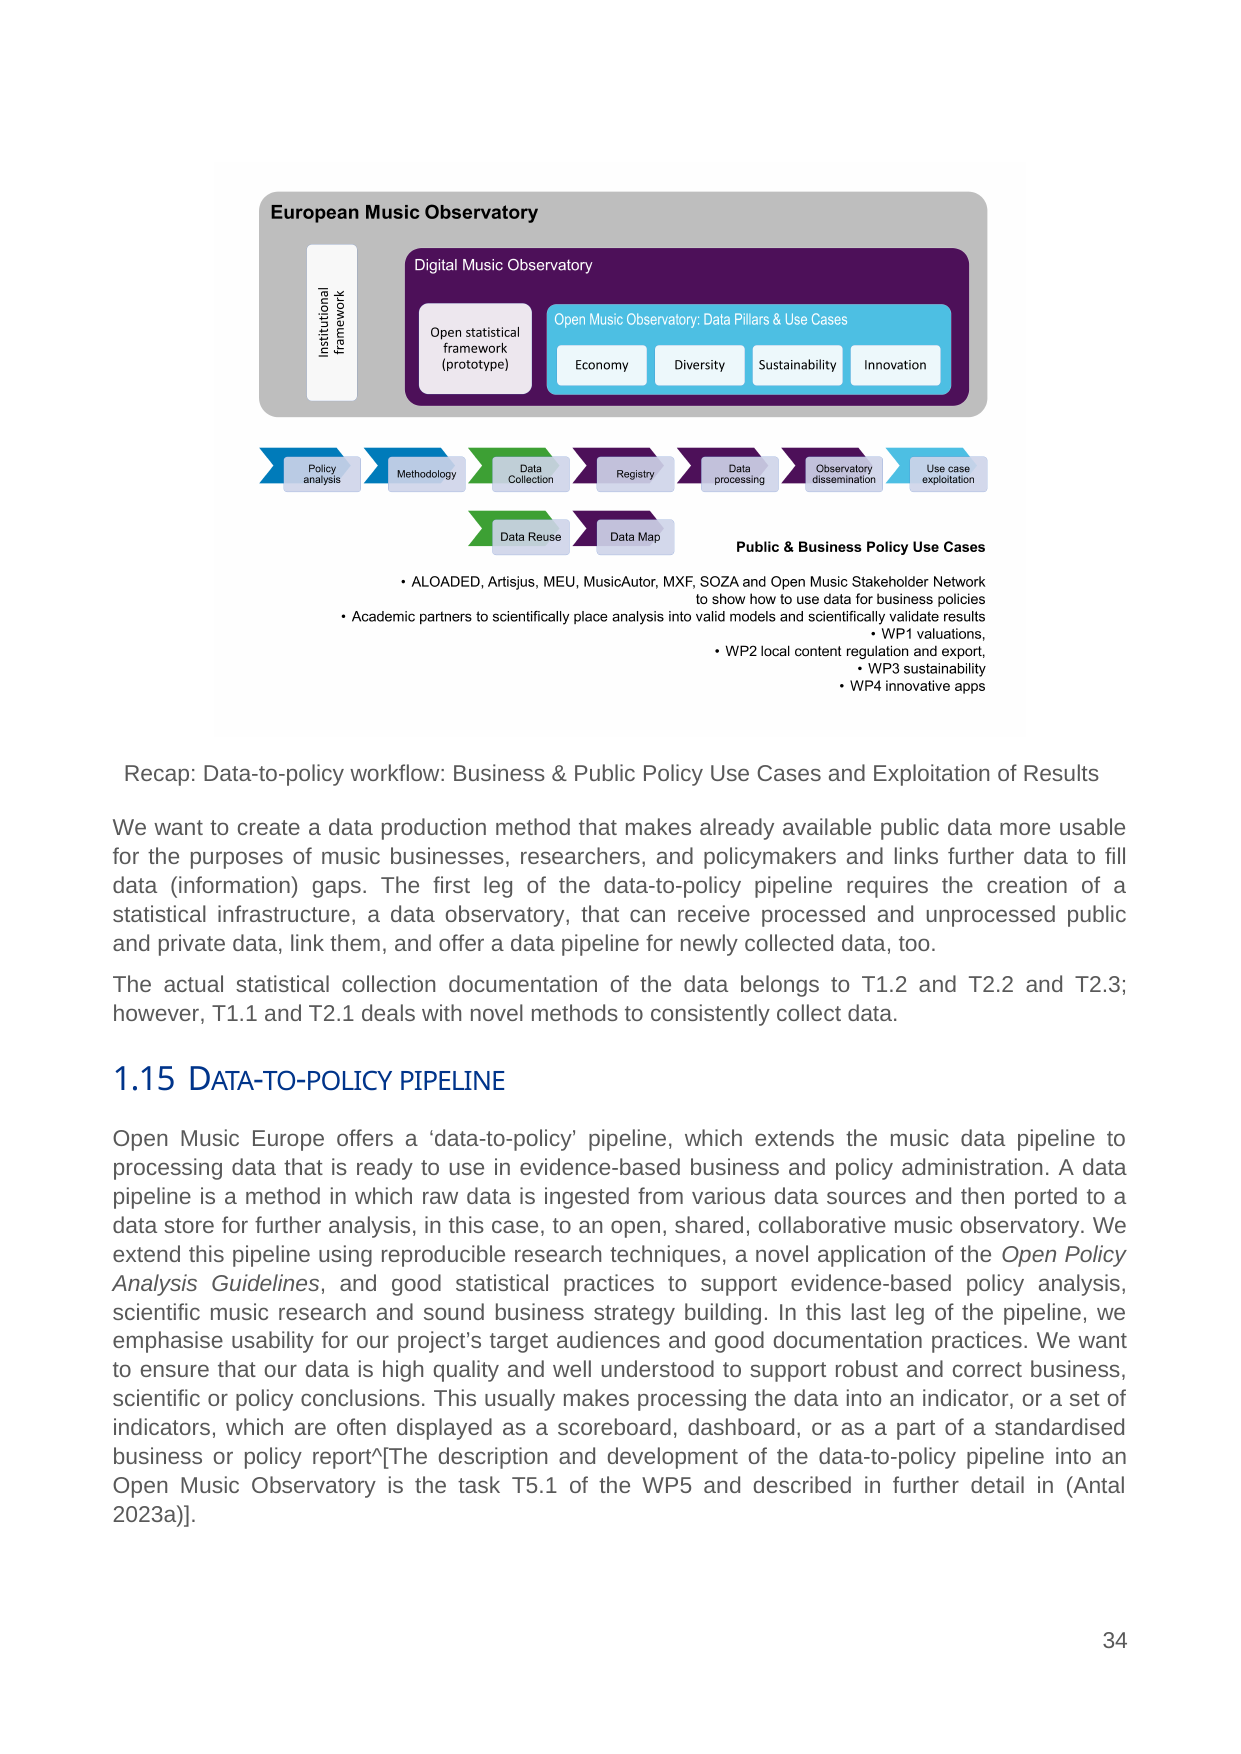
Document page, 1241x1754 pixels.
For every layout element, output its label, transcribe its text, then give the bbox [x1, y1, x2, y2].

table_header Recap: Data-to-policy workflow: Business & Public Policy Use Cases and Exploitation of Results [113, 150, 1128, 802]
text Open Music Europe offers a ‘data-to-policy’ pipeline, which extends the music data pipeline to processing data that is ready to use in evidence-based business and policy administration. A data pipeline is a method in which raw data is ingested from various data sources and then ported to a data store for further analysis, in this case, to an open, shared, collaborative music observatory. We extend this pipeline using reproducible research techniques, a novel application of the Open Policy Analysis Guidelines, and good statistical practices to support evidence-based policy analysis, scientific music research and sound business strategy building. In this last leg of the pipeline, we emphasise usability for our project’s target audiences and good documentation practices. We want to ensure that our data is high quality and well understood to support robust and correct business, scientific or policy conclusions. This usually makes processing the data into an indicator, or a set of indicators, which are often displayed as a scoreboard, dashboard, or as a part of a standardised business or policy report^[The description and development of the data-to-policy pipeline into an Open Music Observatory is the task T5.1 of the WP5 and described in further detail in (Antal 2023a)]. [112, 1125, 1128, 1527]
subtitle Data-to-policy pipeline [112, 1054, 1128, 1100]
picture [214, 162, 1026, 737]
text The actual statistical collection documentation of the data belongs to T1.2 and T2.2 and T2.3; however, T1.1 and T2.1 deals with novel methods to consistently collect data. [112, 971, 1128, 1027]
text We want to create a data production method that makes already available public data more usable for the purposes of music businesses, researchers, and policymakers and links further data to fill data (information) gaps. The first leg of the data-to-policy pipeline requires the creation of a statistical infrastructure, a data observatory, that can receive processed and unprocessed public and private data, link them, and offer a data pipeline for newly collected data, too. [112, 814, 1128, 956]
